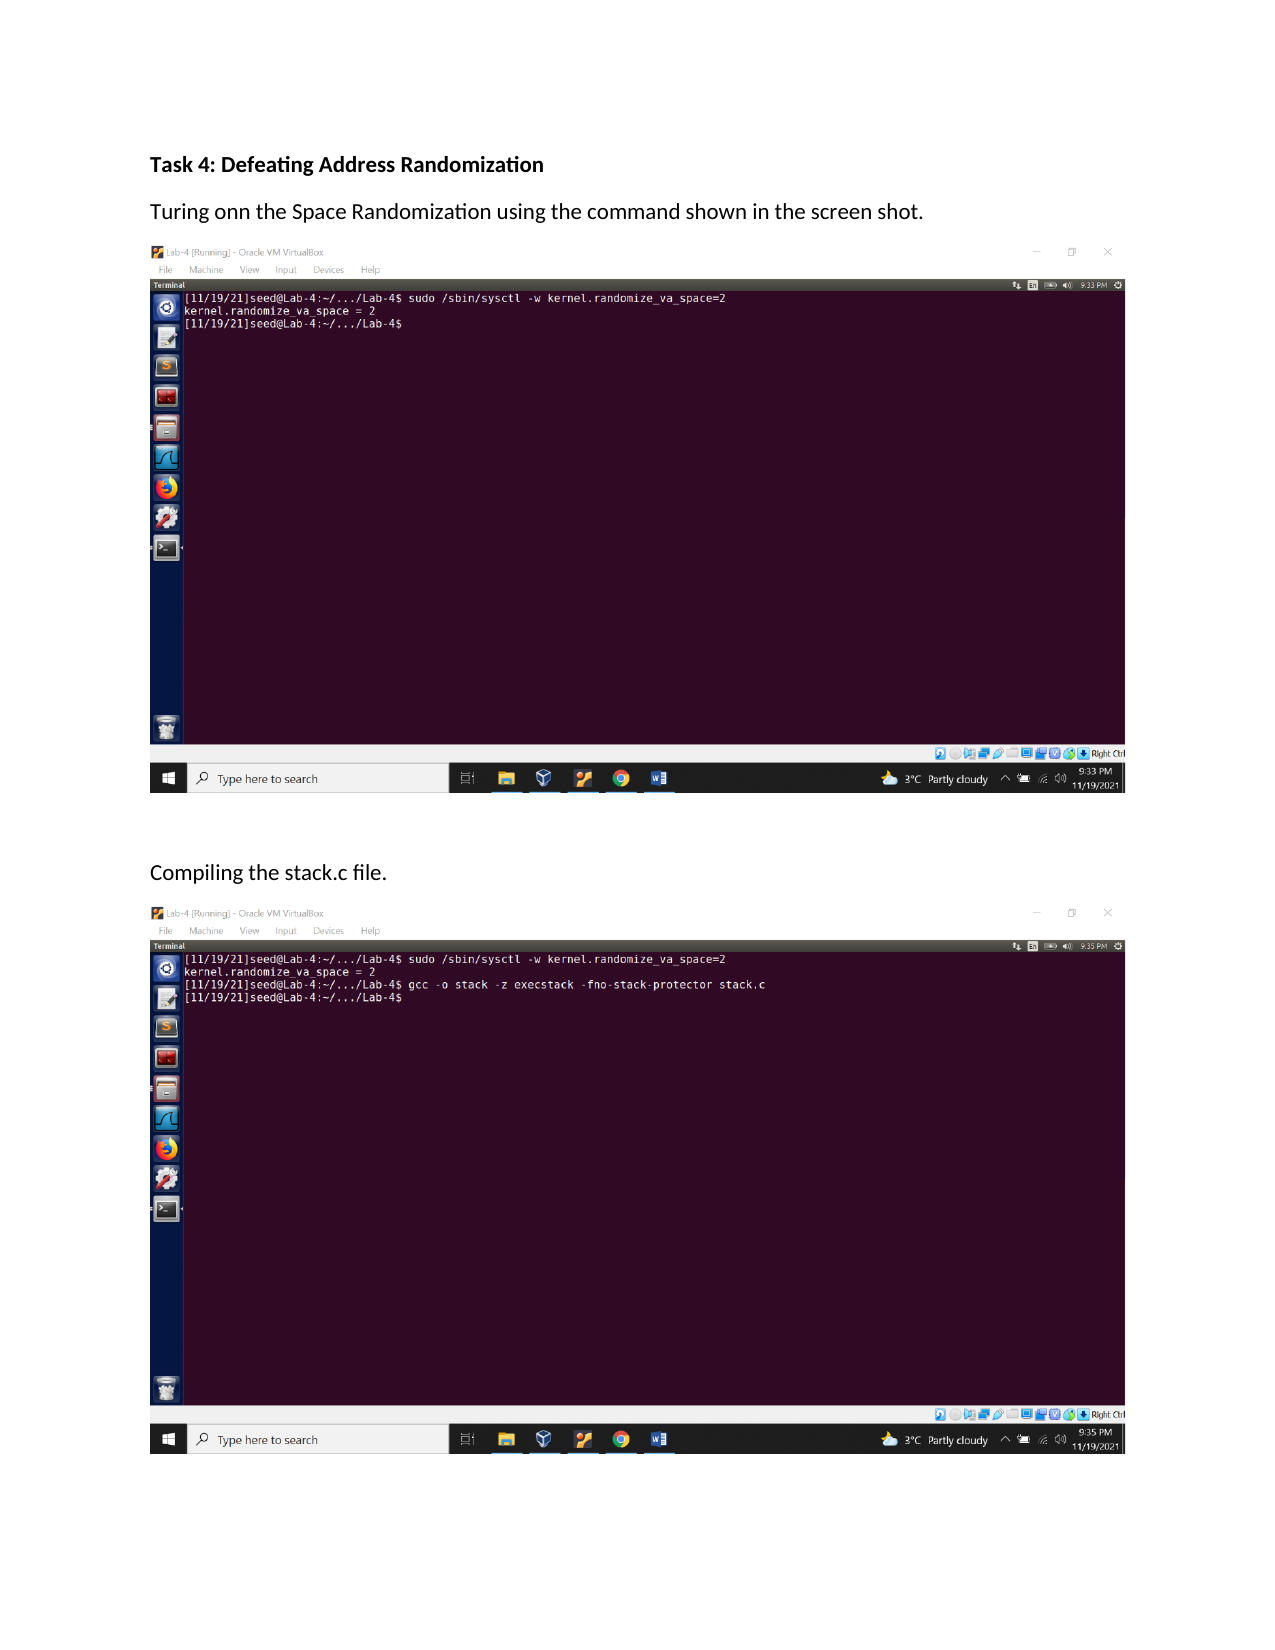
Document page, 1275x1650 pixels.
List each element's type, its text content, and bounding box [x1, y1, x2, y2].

text Turing onn the Space Randomization using the command shown in the screen shot. [150, 197, 1125, 225]
picture [150, 904, 1125, 1454]
text Task 4: Defeating Address Randomization [150, 150, 1125, 178]
text Compiling the stack.c file. [150, 858, 1125, 886]
picture [150, 243, 1125, 793]
